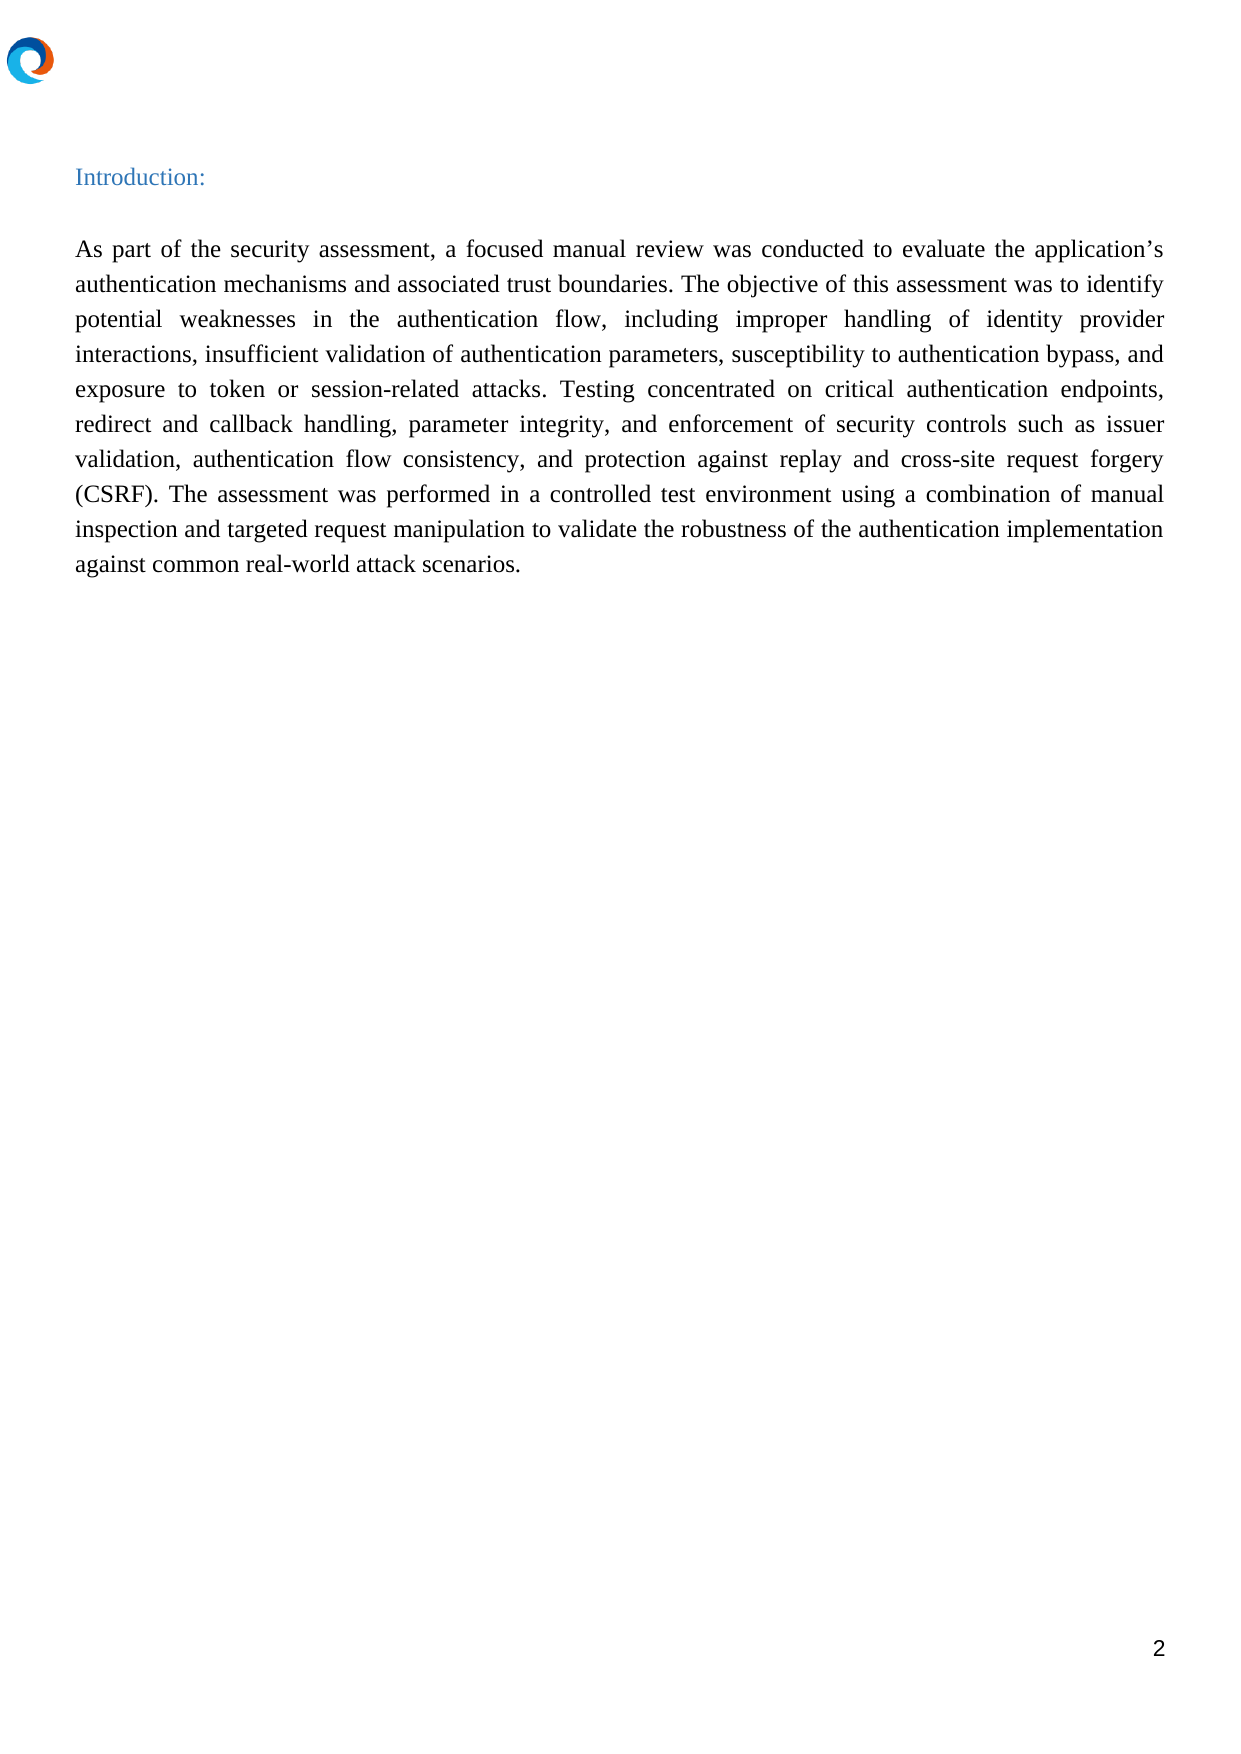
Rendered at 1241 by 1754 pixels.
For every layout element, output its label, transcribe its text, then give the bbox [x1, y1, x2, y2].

subtitle Introduction: [75, 162, 1165, 191]
picture [4, 35, 57, 87]
text As part of the security assessment, a focused manual review was conducted to evaluate the application’s authentication mechanisms and associated trust boundaries. The objective of this assessment was to identify potential weaknesses in the authentication flow, including improper handling of identity provider interactions, insufficient validation of authentication parameters, susceptibility to authentication bypass, and exposure to token or session-related attacks. Testing concentrated on critical authentication endpoints, redirect and callback handling, parameter integrity, and enforcement of security controls such as issuer validation, authentication flow consistency, and protection against replay and cross-site request forgery (CSRF). The assessment was performed in a controlled test environment using a combination of manual inspection and targeted request manipulation to validate the robustness of the authentication implementation against common real-world attack scenarios. [75, 228, 1165, 578]
